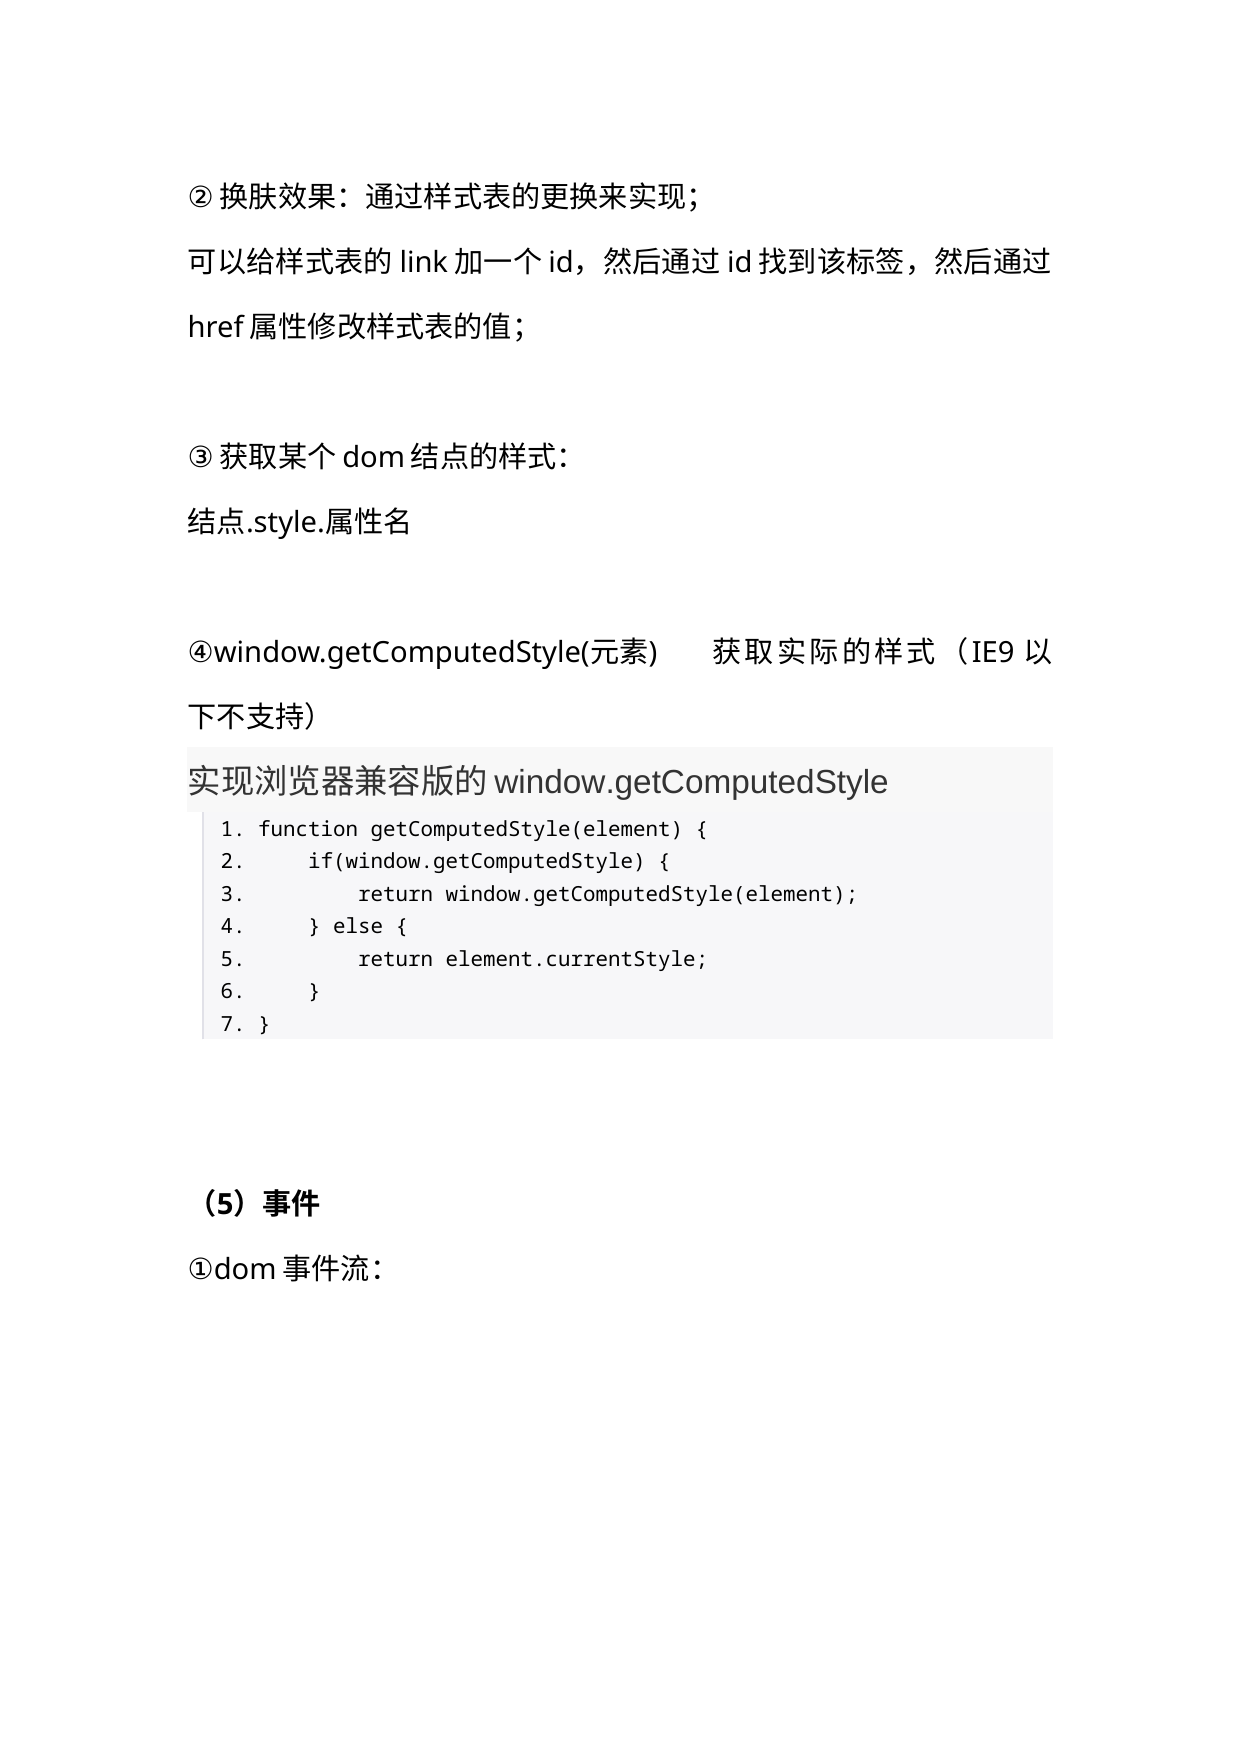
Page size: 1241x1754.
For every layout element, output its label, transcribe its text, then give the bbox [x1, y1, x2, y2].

list } [204, 1007, 1053, 1039]
text 实现浏览器兼容版的window.getComputedStyle [187, 747, 1053, 812]
text ①dom事件流： [187, 1234, 1053, 1299]
list } [204, 974, 1053, 1007]
list } else { [204, 909, 1053, 942]
text 结点.style.属性名 [187, 487, 1053, 552]
text ③获取某个dom结点的样式： [187, 422, 1053, 487]
text ②换肤效果：通过样式表的更换来实现； [187, 162, 1053, 227]
list function getComputedStyle(element) { [204, 812, 1053, 844]
text ④window.getComputedStyle(元素) 获取实际的样式（IE9以下不支持） [187, 617, 1053, 747]
list return element.currentStyle; [204, 942, 1053, 974]
text （5）事件 [187, 1169, 1053, 1234]
text 可以给样式表的link加一个id，然后通过id找到该标签，然后通过href属性修改样式表的值； [187, 227, 1053, 357]
list if(window.getComputedStyle) { [204, 844, 1053, 877]
list return window.getComputedStyle(element); [204, 877, 1053, 909]
